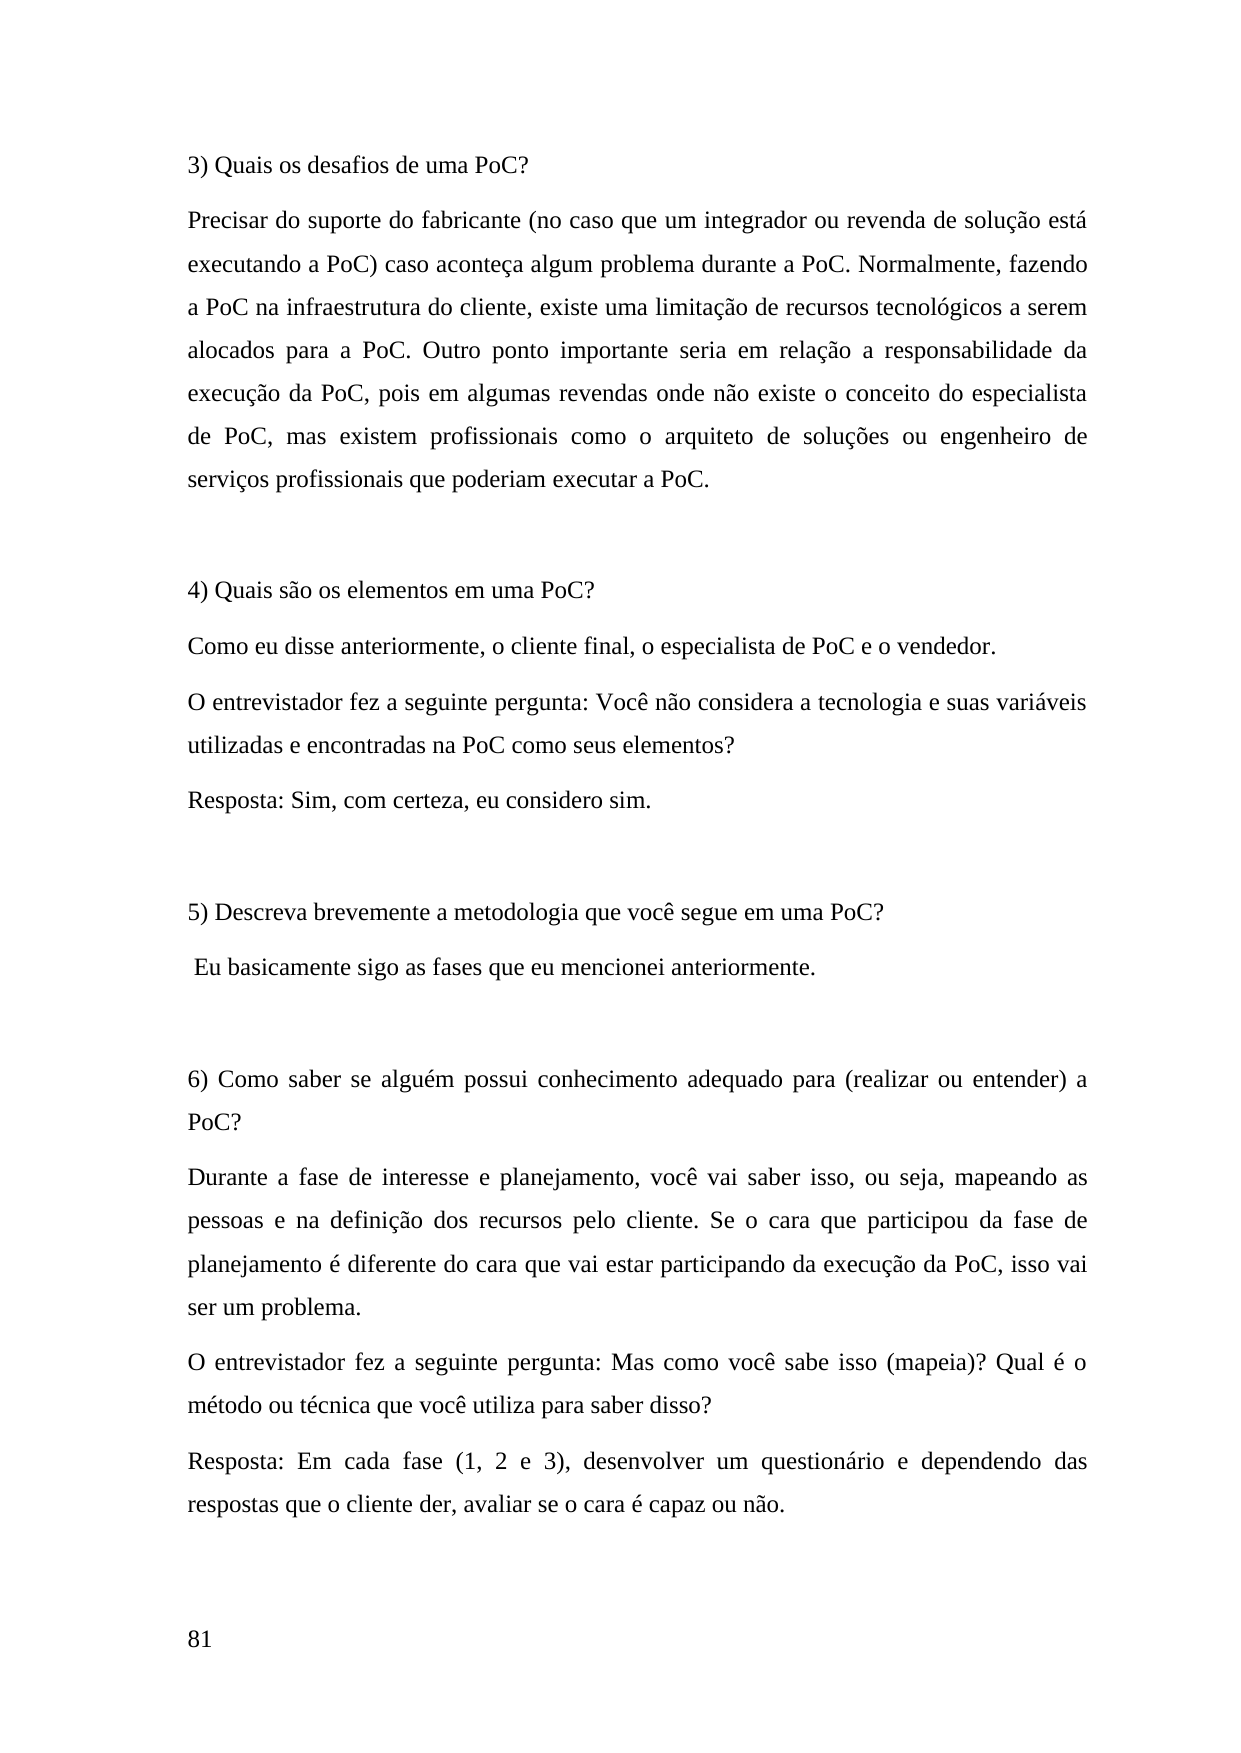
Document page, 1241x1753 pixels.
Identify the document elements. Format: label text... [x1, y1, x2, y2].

text 3) Quais os desafios de uma PoC? [187, 150, 1088, 179]
text Resposta: Em cada fase (1, 2 e 3), desenvolver um questionário e dependendo das respostas que o cliente der, avaliar se o cara é capaz ou não. [187, 1446, 1088, 1518]
text 4) Quais são os elementos em uma PoC? [187, 576, 1088, 604]
text Resposta: Sim, com certeza, eu considero sim. [187, 786, 1088, 814]
text Durante a fase de interesse e planejamento, você vai saber isso, ou seja, mapeando as pessoas e na definição dos recursos pelo cliente. Se o cara que participou da fase de planejamento é diferente do cara que vai estar participando da execução da PoC, isso vai ser um problema. [187, 1162, 1088, 1321]
text 5) Descreva brevemente a metodologia que você segue em uma PoC? [187, 897, 1088, 926]
text Eu basicamente sigo as fases que eu mencionei anteriormente. [187, 952, 1088, 981]
text 6) Como saber se alguém possui conhecimento adequado para (realizar ou entender) a PoC? [187, 1064, 1088, 1136]
text O entrevistador fez a seguinte pergunta: Você não considera a tecnologia e suas variáveis utilizadas e encontradas na PoC como seus elementos? [187, 687, 1088, 759]
text Precisar do suporte do fabricante (no caso que um integrador ou revenda de solução está executando a PoC) caso aconteça algum problema durante a PoC. Normalmente, fazendo a PoC na infraestrutura do cliente, existe uma limitação de recursos tecnológicos a serem alocados para a PoC. Outro ponto importante seria em relação a responsabilidade da execução da PoC, pois em algumas revendas onde não existe o conceito do especialista de PoC, mas existem profissionais como o arquiteto de soluções ou engenheiro de serviços profissionais que poderiam executar a PoC. [187, 206, 1088, 493]
text O entrevistador fez a seguinte pergunta: Mas como você sabe isso (mapeia)? Qual é o método ou técnica que você utiliza para saber disso? [187, 1347, 1088, 1419]
text Como eu disse anteriormente, o cliente final, o especialista de PoC e o vendedor. [187, 631, 1088, 660]
